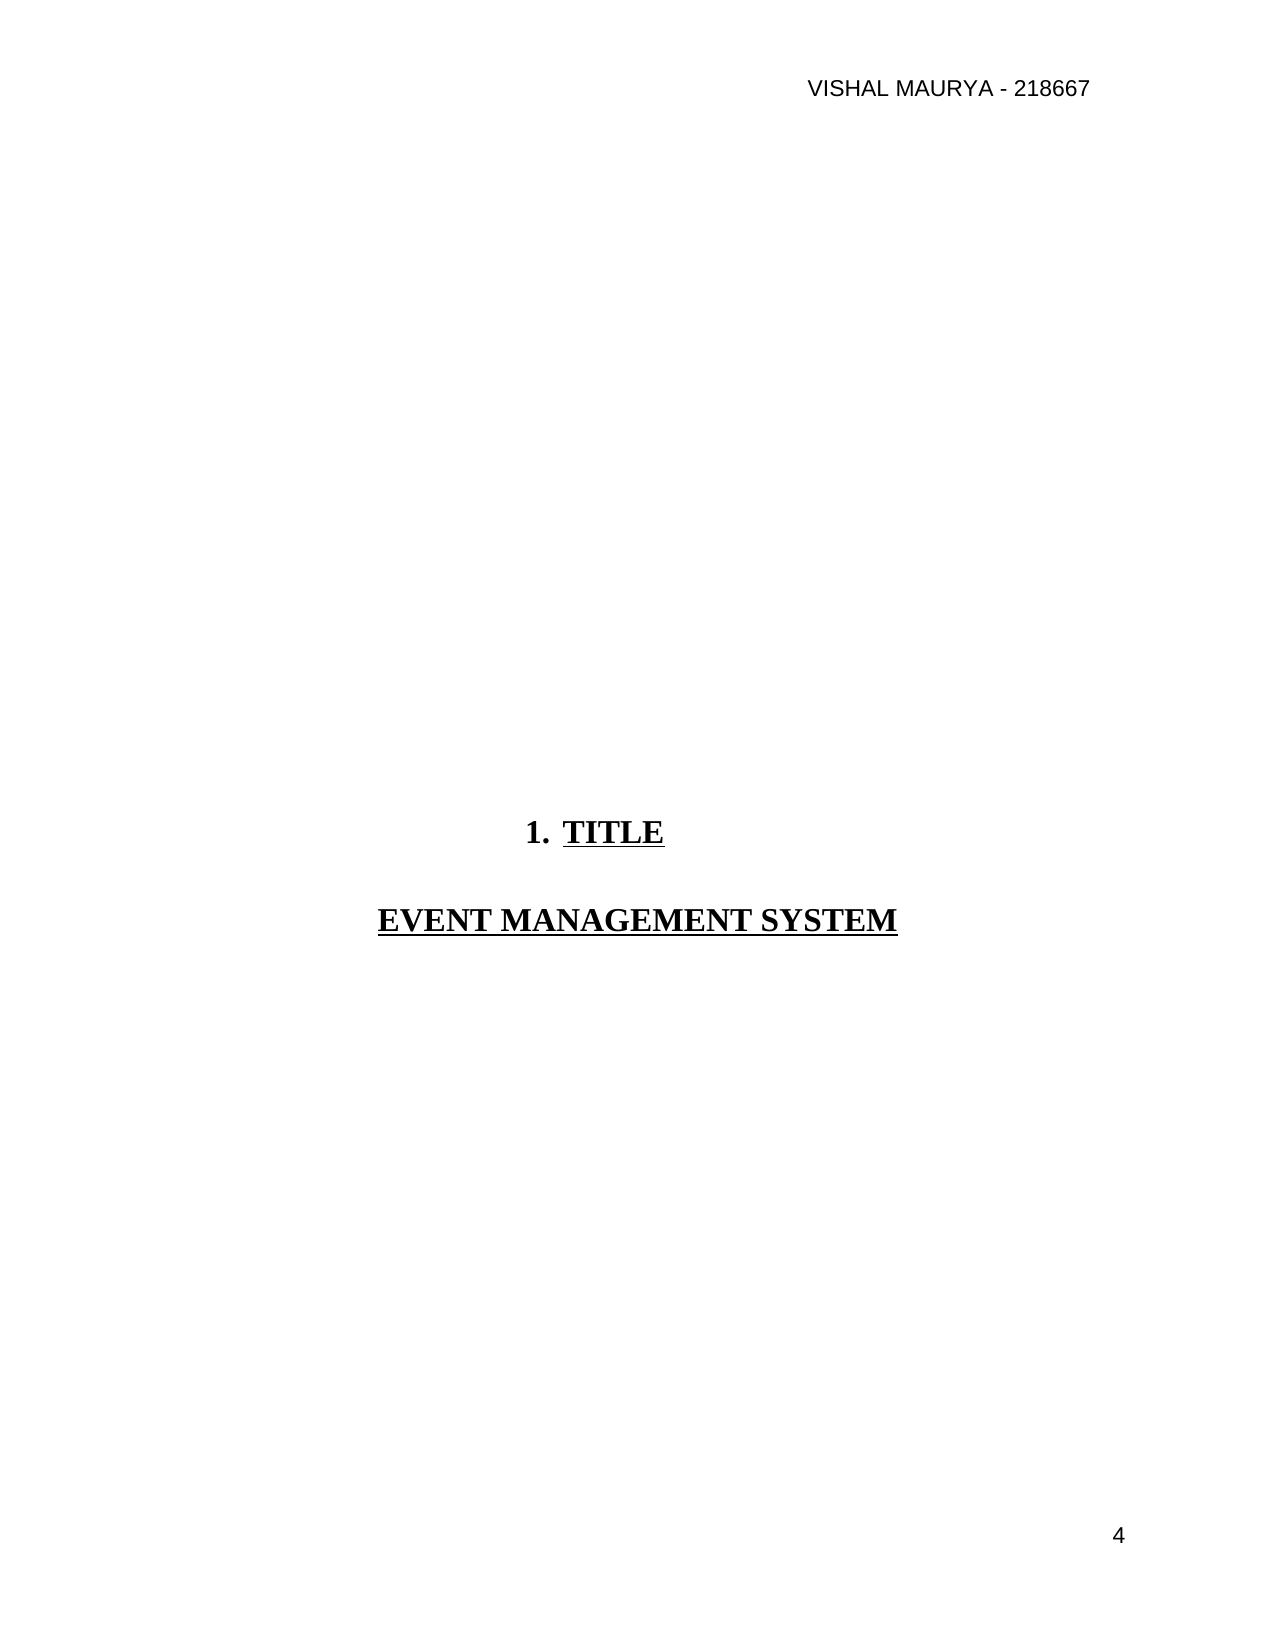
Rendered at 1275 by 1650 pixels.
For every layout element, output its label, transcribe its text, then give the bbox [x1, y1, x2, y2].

text EVENT MANAGEMENT SYSTEM [150, 901, 1125, 939]
list TITLE [525, 812, 1125, 851]
